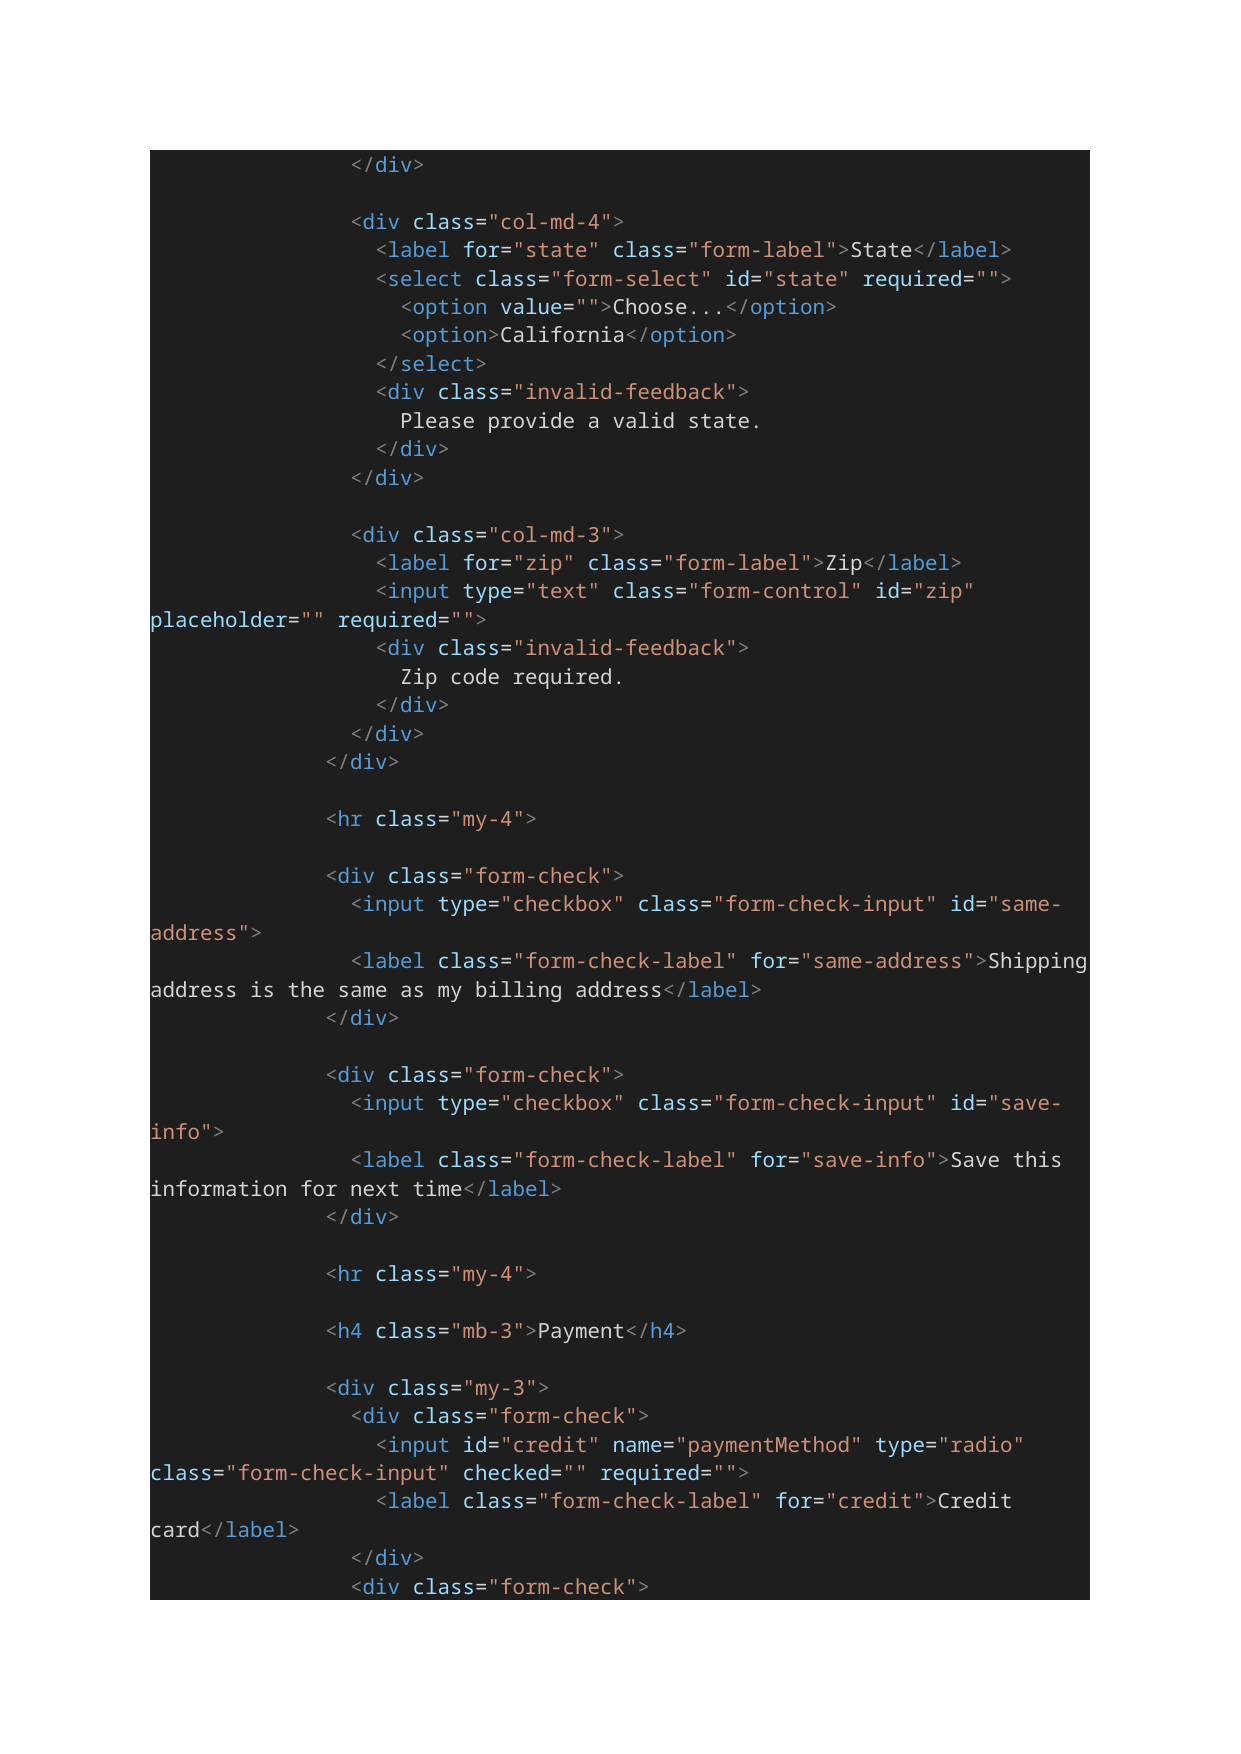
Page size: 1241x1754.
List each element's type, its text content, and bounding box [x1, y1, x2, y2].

text </div> [150, 150, 1090, 178]
text <label for="zip" class="form-label">Zip</label> [150, 548, 1090, 577]
text <h4 class="mb-3">Payment</h4> [150, 1316, 1090, 1344]
text <div class="col-md-3"> [150, 520, 1090, 548]
text <input type="checkbox" class="form-check-input" id="save-info"> [150, 1088, 1090, 1145]
text </div> [150, 463, 1090, 491]
text </div> [150, 719, 1090, 747]
text <option value="">Choose...</option> [150, 292, 1090, 321]
text Zip code required. [150, 662, 1090, 690]
text Please provide a valid state. [150, 406, 1090, 434]
text <input type="checkbox" class="form-check-input" id="same-address"> [150, 889, 1090, 946]
text <input id="credit" name="paymentMethod" type="radio" class="form-check-input" checked="" required=""> [150, 1430, 1090, 1487]
text <hr class="my-4"> [150, 804, 1090, 832]
text <div class="form-check"> [150, 1572, 1090, 1600]
text <label for="state" class="form-label">State</label> [150, 235, 1090, 264]
text </div> [150, 1543, 1090, 1572]
text <input type="text" class="form-control" id="zip" placeholder="" required=""> [150, 577, 1090, 633]
text </div> [150, 434, 1090, 463]
text </select> [150, 349, 1090, 377]
text <div class="form-check"> [150, 861, 1090, 889]
text <option>California</option> [150, 321, 1090, 349]
text </div> [150, 690, 1090, 719]
text <label class="form-check-label" for="save-info">Save this information for next time</label> [150, 1145, 1090, 1202]
text <div class="form-check"> [150, 1401, 1090, 1430]
text <hr class="my-4"> [150, 1259, 1090, 1287]
text <div class="my-3"> [150, 1373, 1090, 1401]
text </div> [150, 1202, 1090, 1231]
text <label class="form-check-label" for="same-address">Shipping address is the same as my billing address</label> [150, 946, 1090, 1003]
text <div class="invalid-feedback"> [150, 633, 1090, 662]
text <label class="form-check-label" for="credit">Credit card</label> [150, 1487, 1090, 1543]
text </div> [150, 1003, 1090, 1032]
text <div class="invalid-feedback"> [150, 377, 1090, 406]
text <div class="col-md-4"> [150, 207, 1090, 235]
text </div> [150, 747, 1090, 776]
text <div class="form-check"> [150, 1060, 1090, 1088]
text <select class="form-select" id="state" required=""> [150, 264, 1090, 292]
